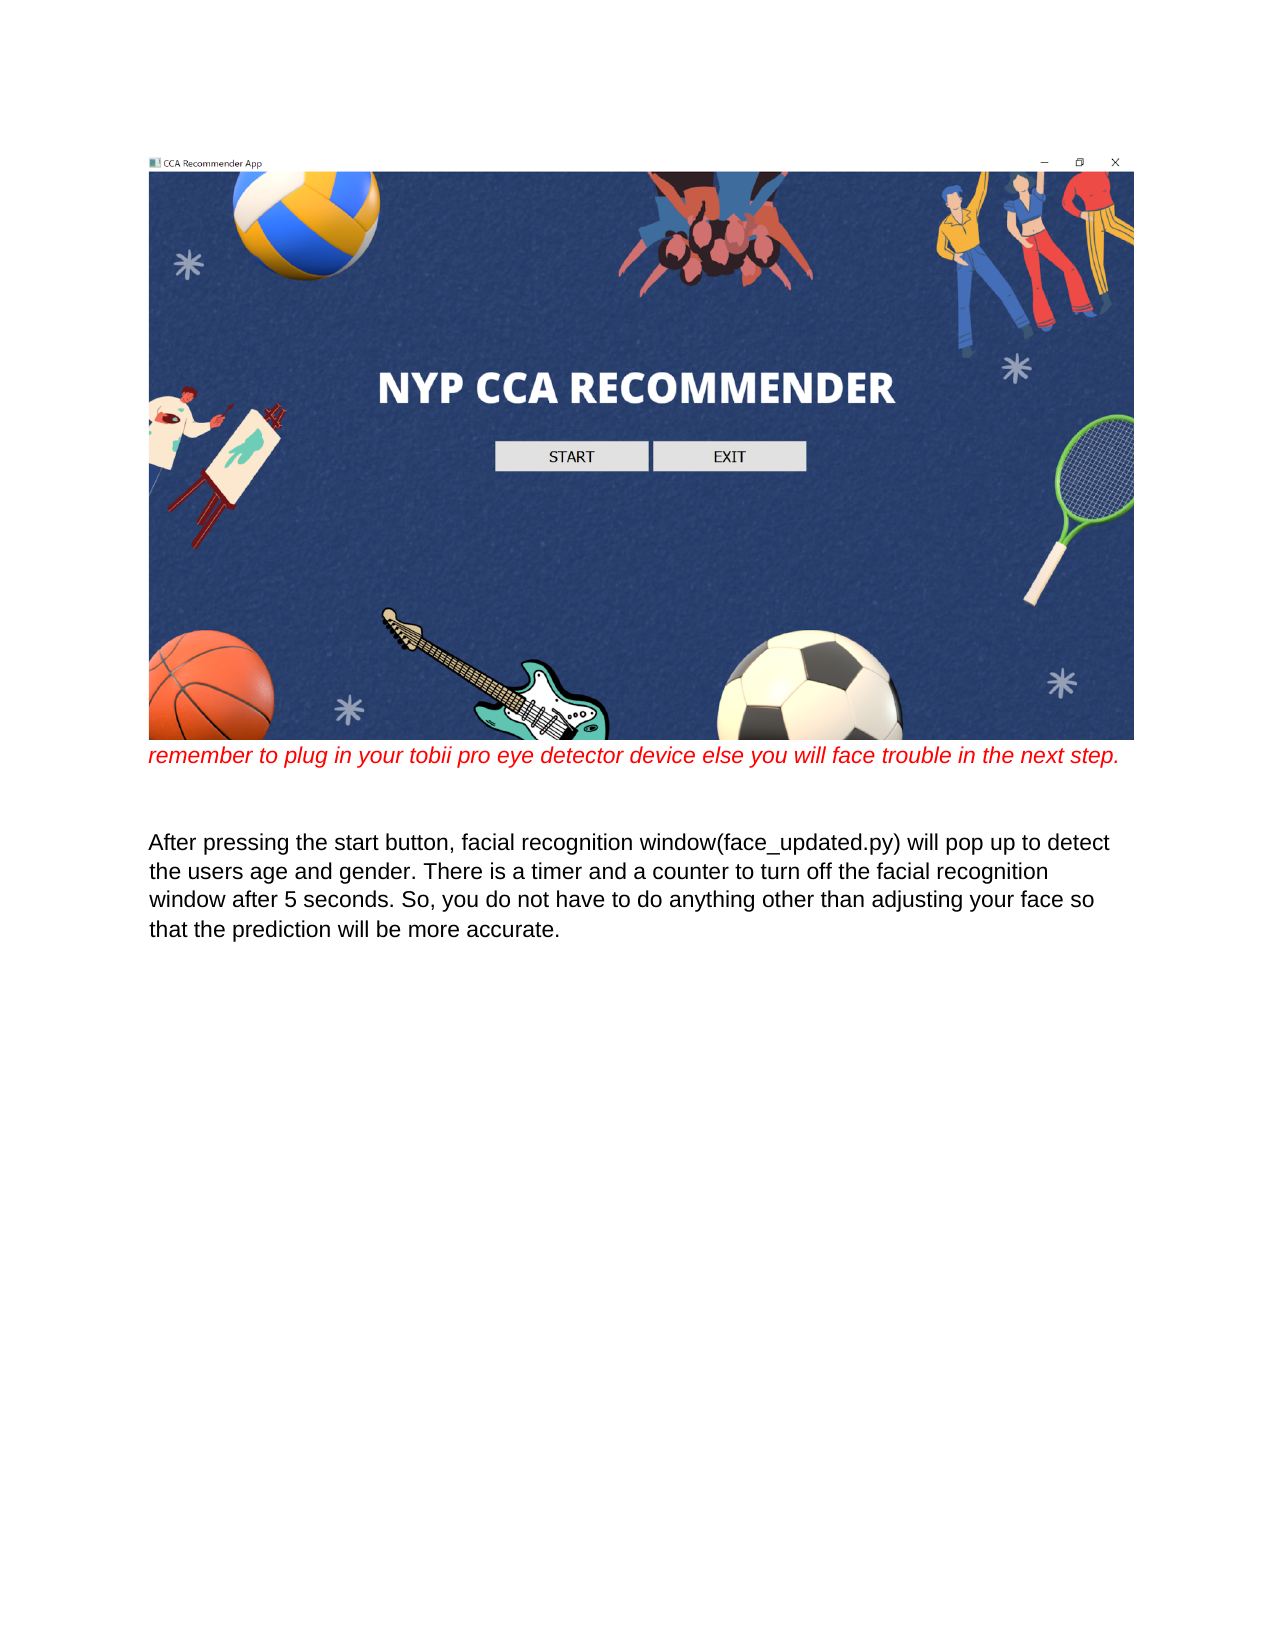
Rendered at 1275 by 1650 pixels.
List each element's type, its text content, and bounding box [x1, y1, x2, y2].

text After pressing the start button, facial recognition window(face_updated.py) will pop up to detect the users age and gender. There is a timer and a counter to turn off the facial recognition window after 5 seconds. So, you do not have to do anything other than adjusting your face so that the prediction will be more accurate. [148, 829, 1127, 943]
text remember to plug in your tobii pro eye detector device else you will face trouble in the next step. [148, 742, 1127, 768]
picture [148, 154, 1134, 740]
